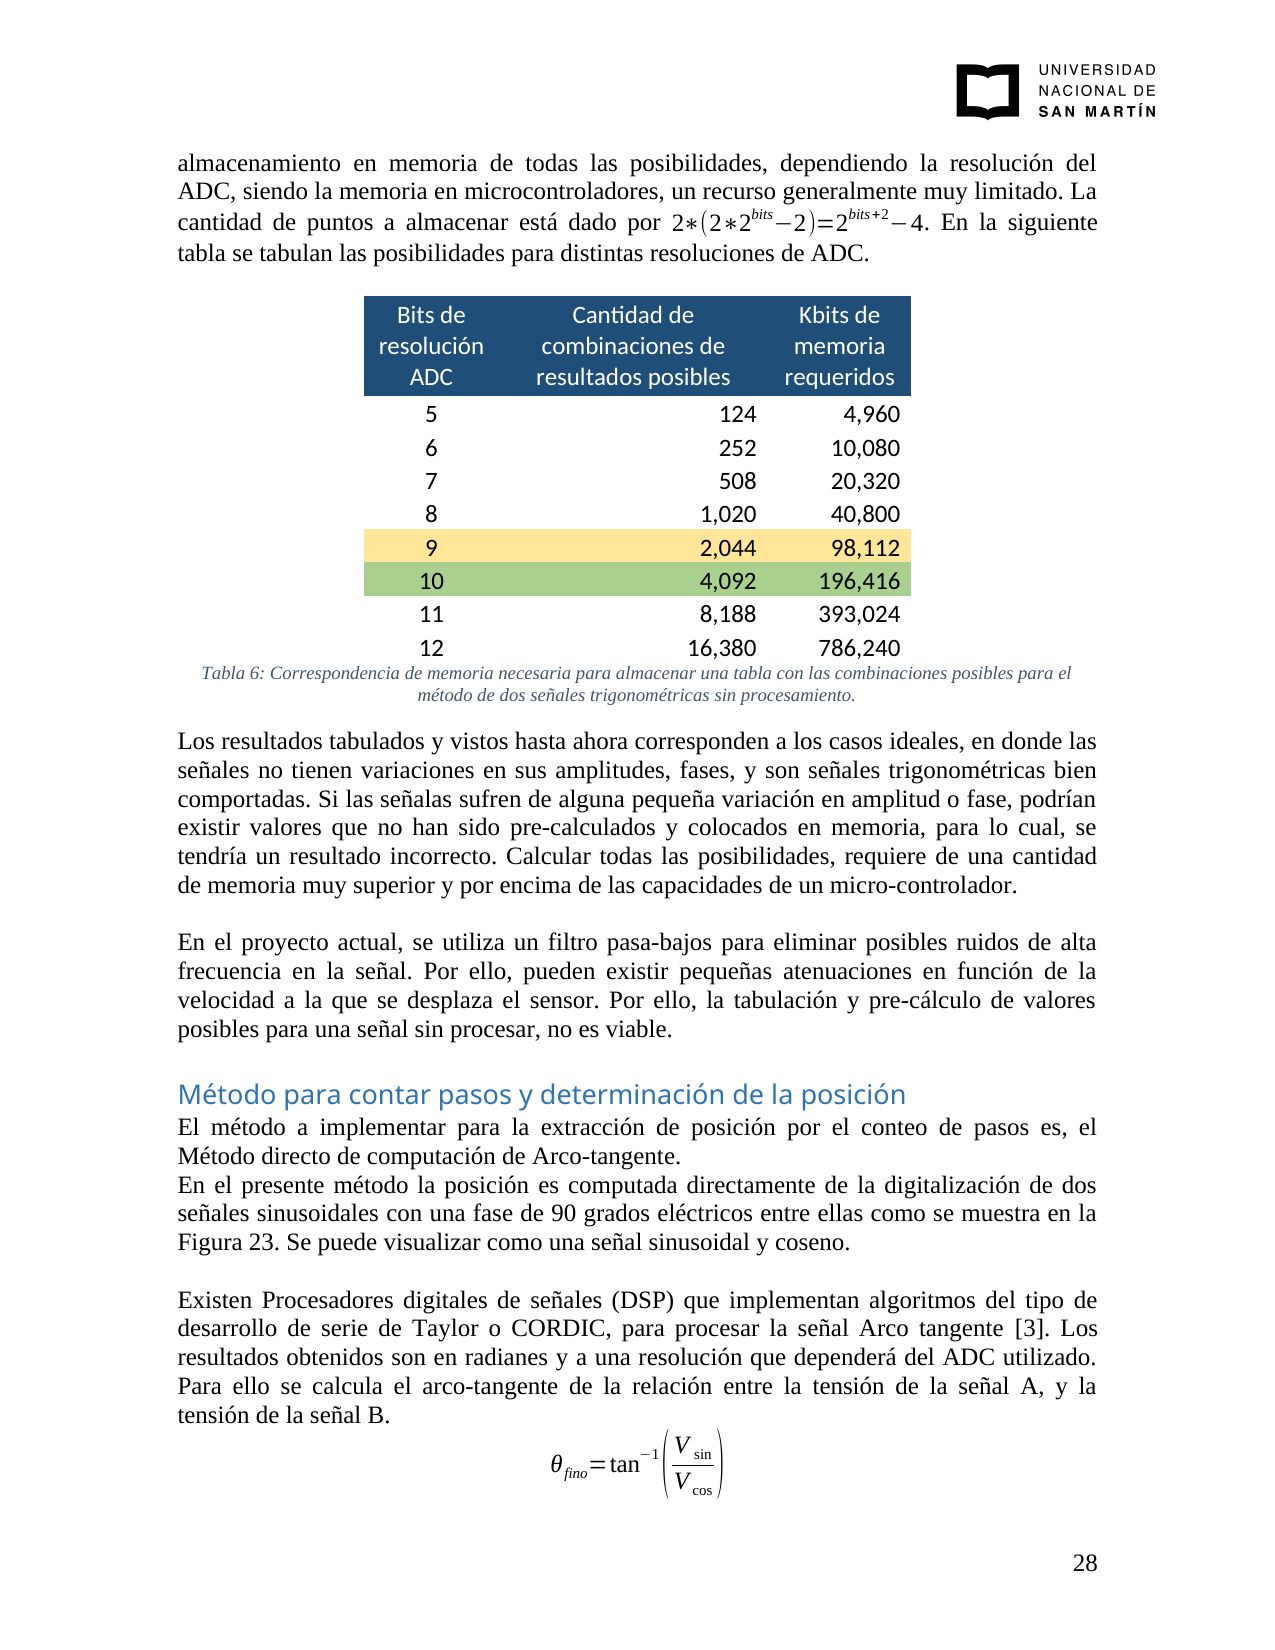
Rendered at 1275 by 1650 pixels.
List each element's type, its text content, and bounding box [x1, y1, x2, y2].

table_cell 252 [499, 429, 768, 462]
table_cell 786,240 [768, 629, 911, 662]
table_header Bits de resolución ADC [364, 296, 499, 396]
table_cell 7 [364, 462, 499, 496]
table_cell 20,320 [768, 462, 911, 496]
table_cell 8 [364, 496, 499, 529]
table_cell 124 [499, 396, 768, 429]
table_cell 4,960 [768, 396, 911, 429]
table_cell 393,024 [768, 596, 911, 629]
table_cell 5 [364, 396, 499, 429]
table_cell 8,188 [499, 596, 768, 629]
table_cell 98,112 [768, 529, 911, 562]
text Los resultados tabulados y vistos hasta ahora corresponden a los casos ideales, en donde las señales no tienen variaciones en sus amplitudes, fases, y son señales trigonométricas bien comportadas. Si las señalas sufren de alguna pequeña variación en amplitud o fase, podrían existir valores que no han sido pre-calculados y colocados en memoria, para lo cual, se tendría un resultado incorrecto. Calcular todas las posibilidades, requiere de una cantidad de memoria muy superior y por encima de las capacidades de un micro-controlador. [177, 726, 1098, 899]
table_cell 11 [364, 596, 499, 629]
picture [945, 55, 1165, 128]
text El método a implementar para la extracción de posición por el conteo de pasos es, el Método directo de computación de Arco-tangente. [177, 1112, 1098, 1170]
table_header Kbits de memoria requeridos [768, 296, 911, 396]
table_cell 6 [364, 429, 499, 462]
table_cell 10,080 [768, 429, 911, 462]
text En el presente método la posición es computada directamente de la digitalización de dos señales sinusoidales con una fase de 90 grados eléctricos entre ellas como se muestra en la Figura 23. Se puede visualizar como una señal sinusoidal y coseno. [177, 1170, 1098, 1256]
table_cell 196,416 [768, 562, 911, 596]
table_header Cantidad de combinaciones de resultados posibles [499, 296, 768, 396]
subtitle Método para contar pasos y determinación de la posición [177, 1075, 1098, 1112]
table_cell 9 [364, 529, 499, 562]
table_cell 2,044 [499, 529, 768, 562]
table_cell 40,800 [768, 496, 911, 529]
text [177, 148, 1098, 267]
table_cell 4,092 [499, 562, 768, 596]
table_cell 16,380 [499, 629, 768, 662]
text En el proyecto actual, se utiliza un filtro pasa-bajos para eliminar posibles ruidos de alta frecuencia en la señal. Por ello, pueden existir pequeñas atenuaciones en función de la velocidad a la que se desplaza el sensor. Por ello, la tabulación y pre-cálculo de valores posibles para una señal sin procesar, no es viable. [177, 927, 1098, 1042]
table_cell 10 [364, 562, 499, 596]
text Tabla 6: Correspondencia de memoria necesaria para almacenar una tabla con las combinaciones posibles para el método de dos señales trigonométricas sin procesamiento. [177, 662, 1098, 705]
table_cell 508 [499, 462, 768, 496]
text Existen Procesadores digitales de señales (DSP) que implementan algoritmos del tipo de desarrollo de serie de Taylor o CORDIC, para procesar la señal Arco tangente. Los resultados obtenidos son en radianes y a una resolución que dependerá del ADC utilizado. Para ello se calcula el arco-tangente de la relación entre la tensión de la señal A, y la tensión de la señal B. [177, 1285, 1098, 1428]
table_cell 1,020 [499, 496, 768, 529]
table_cell 12 [364, 629, 499, 662]
